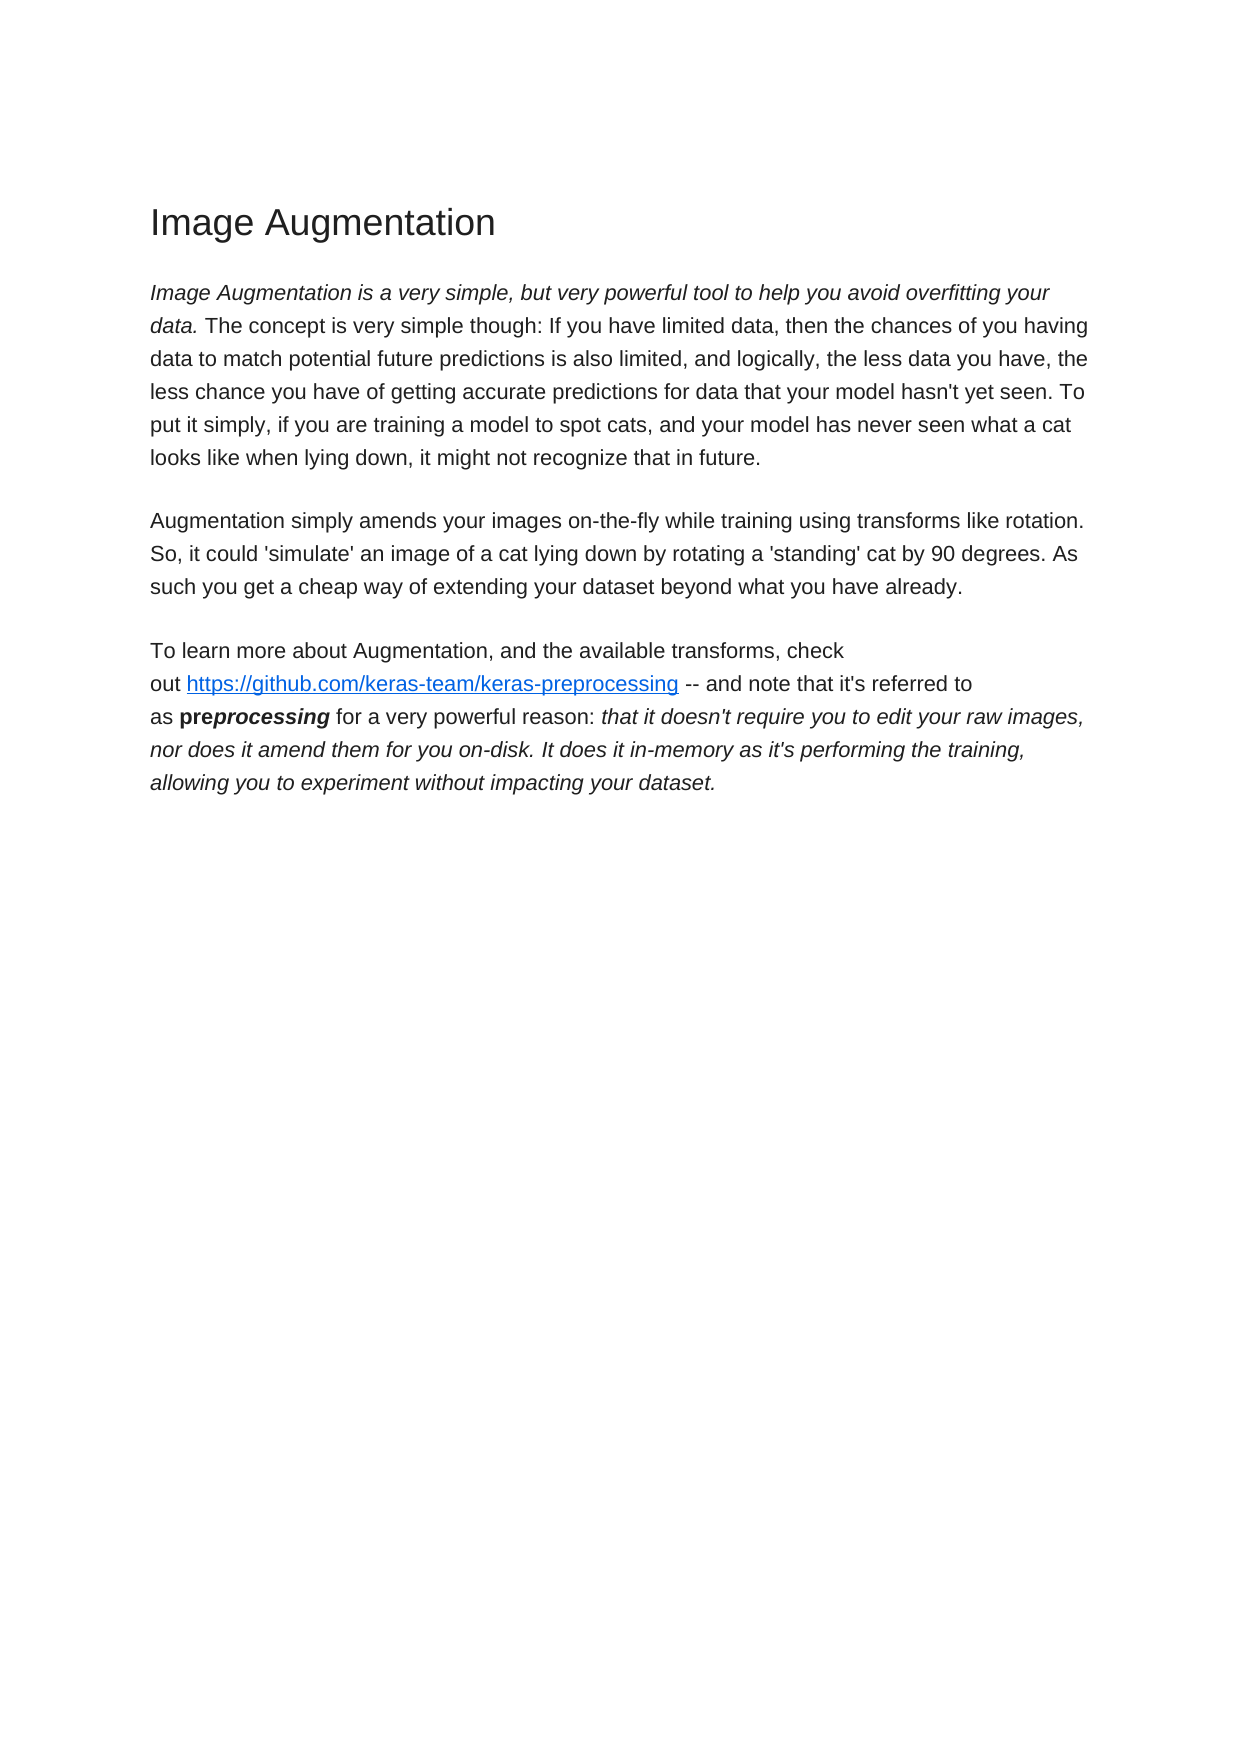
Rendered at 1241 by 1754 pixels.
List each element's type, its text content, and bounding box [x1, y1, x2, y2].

text Augmentation simply amends your images on-the-fly while training using transforms like rotation. So, it could 'simulate' an image of a cat lying down by rotating a 'standing' cat by 90 degrees. As such you get a cheap way of extending your dataset beyond what you have already. [150, 501, 1090, 599]
text To learn more about Augmentation, and the available transforms, check out https://github.com/keras-team/keras-preprocessing -- and note that it's referred to as preprocessing for a very powerful reason: that it doesn't require you to edit your raw images, nor does it amend them for you on-disk. It does it in-memory as it's performing the training, allowing you to experiment without impacting your dataset. [150, 631, 1090, 794]
subtitle Image Augmentation [150, 200, 1090, 243]
text Image Augmentation is a very simple, but very powerful tool to help you avoid overfitting your data. The concept is very simple though: If you have limited data, then the chances of you having data to match potential future predictions is also limited, and logically, the less data you have, the less chance you have of getting accurate predictions for data that your model hasn't yet seen. To put it simply, if you are training a model to spot cats, and your model has never seen what a cat looks like when lying down, it might not recognize that in future. [150, 273, 1090, 469]
